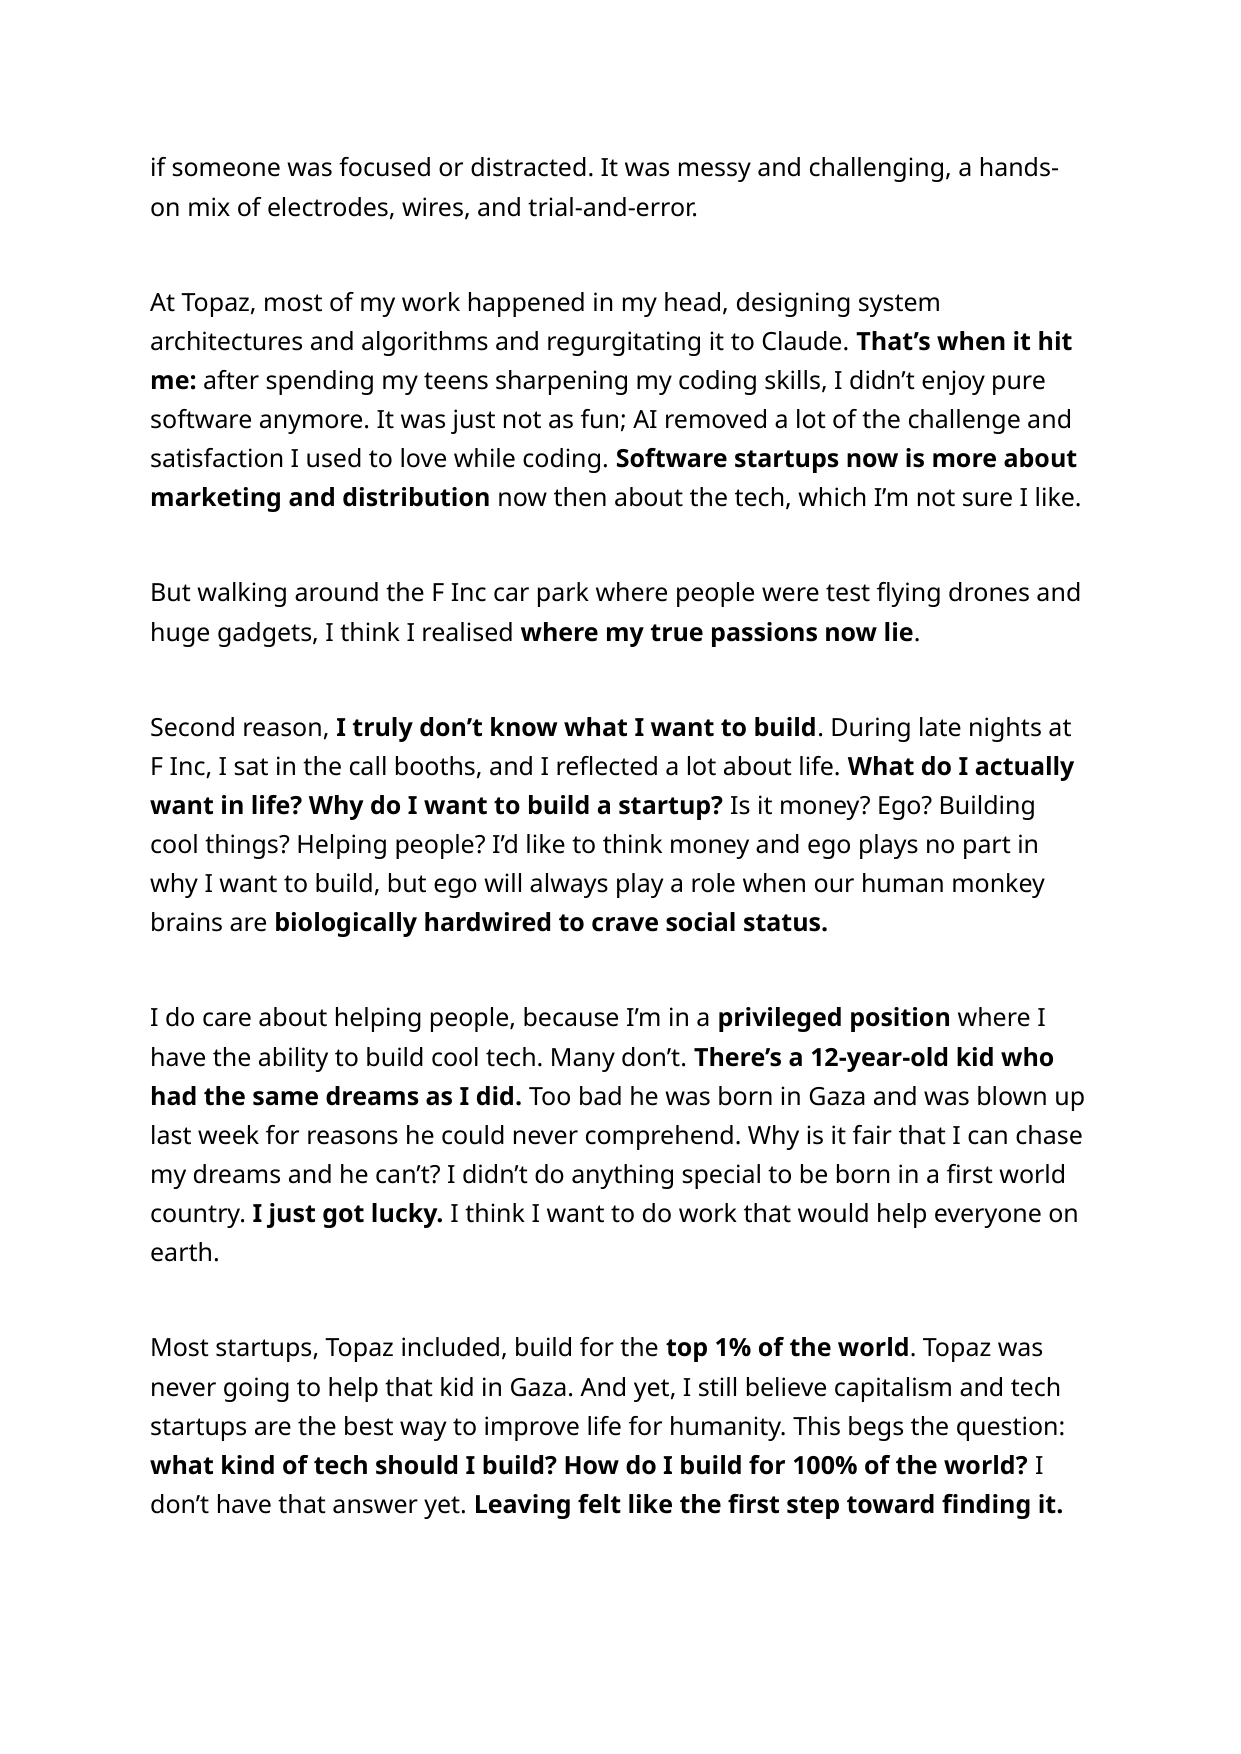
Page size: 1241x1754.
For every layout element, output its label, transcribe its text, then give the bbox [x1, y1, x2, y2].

text Most startups, Topaz included, build for the top 1% of the world. Topaz was never going to help that kid in Gaza. And yet, I still believe capitalism and tech startups are the best way to improve life for humanity. This begs the question: what kind of tech should I build? How do I build for 100% of the world? I don’t have that answer yet. Leaving felt like the first step toward finding it. [150, 1291, 1090, 1521]
text Second reason, I truly don’t know what I want to build. During late nights at F Inc, I sat in the call booths, and I reflected a lot about life. What do I actually want in life? Why do I want to build a startup? Is it money? Ego? Building cool things? Helping people? I’d like to think money and ego plays no part in why I want to build, but ego will always play a role when our human monkey brains are biologically hardwired to crave social status. [150, 670, 1090, 939]
text I do care about helping people, because I’m in a privileged position where I have the ability to build cool tech. Many don’t. There’s a 12-year-old kid who had the same dreams as I did. Too bad he was born in Gaza and was blown up last week for reasons he could never comprehend. Why is it fair that I can chase my dreams and he can’t? I didn’t do anything special to be born in a first world country. I just got lucky. I think I want to do work that would help everyone on earth. [150, 961, 1090, 1269]
text But walking around the F Inc car park where people were test flying drones and huge gadgets, I think I realised where my true passions now lie. [150, 536, 1090, 648]
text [150, 150, 1090, 223]
text At Topaz, most of my work happened in my head, designing system architectures and algorithms and regurgitating it to Claude. That’s when it hit me: after spending my teens sharpening my coding skills, I didn’t enjoy pure software anymore. It was just not as fun; AI removed a lot of the challenge and satisfaction I used to love while coding. Software startups now is more about marketing and distribution now then about the tech, which I’m not sure I like. [150, 245, 1090, 514]
